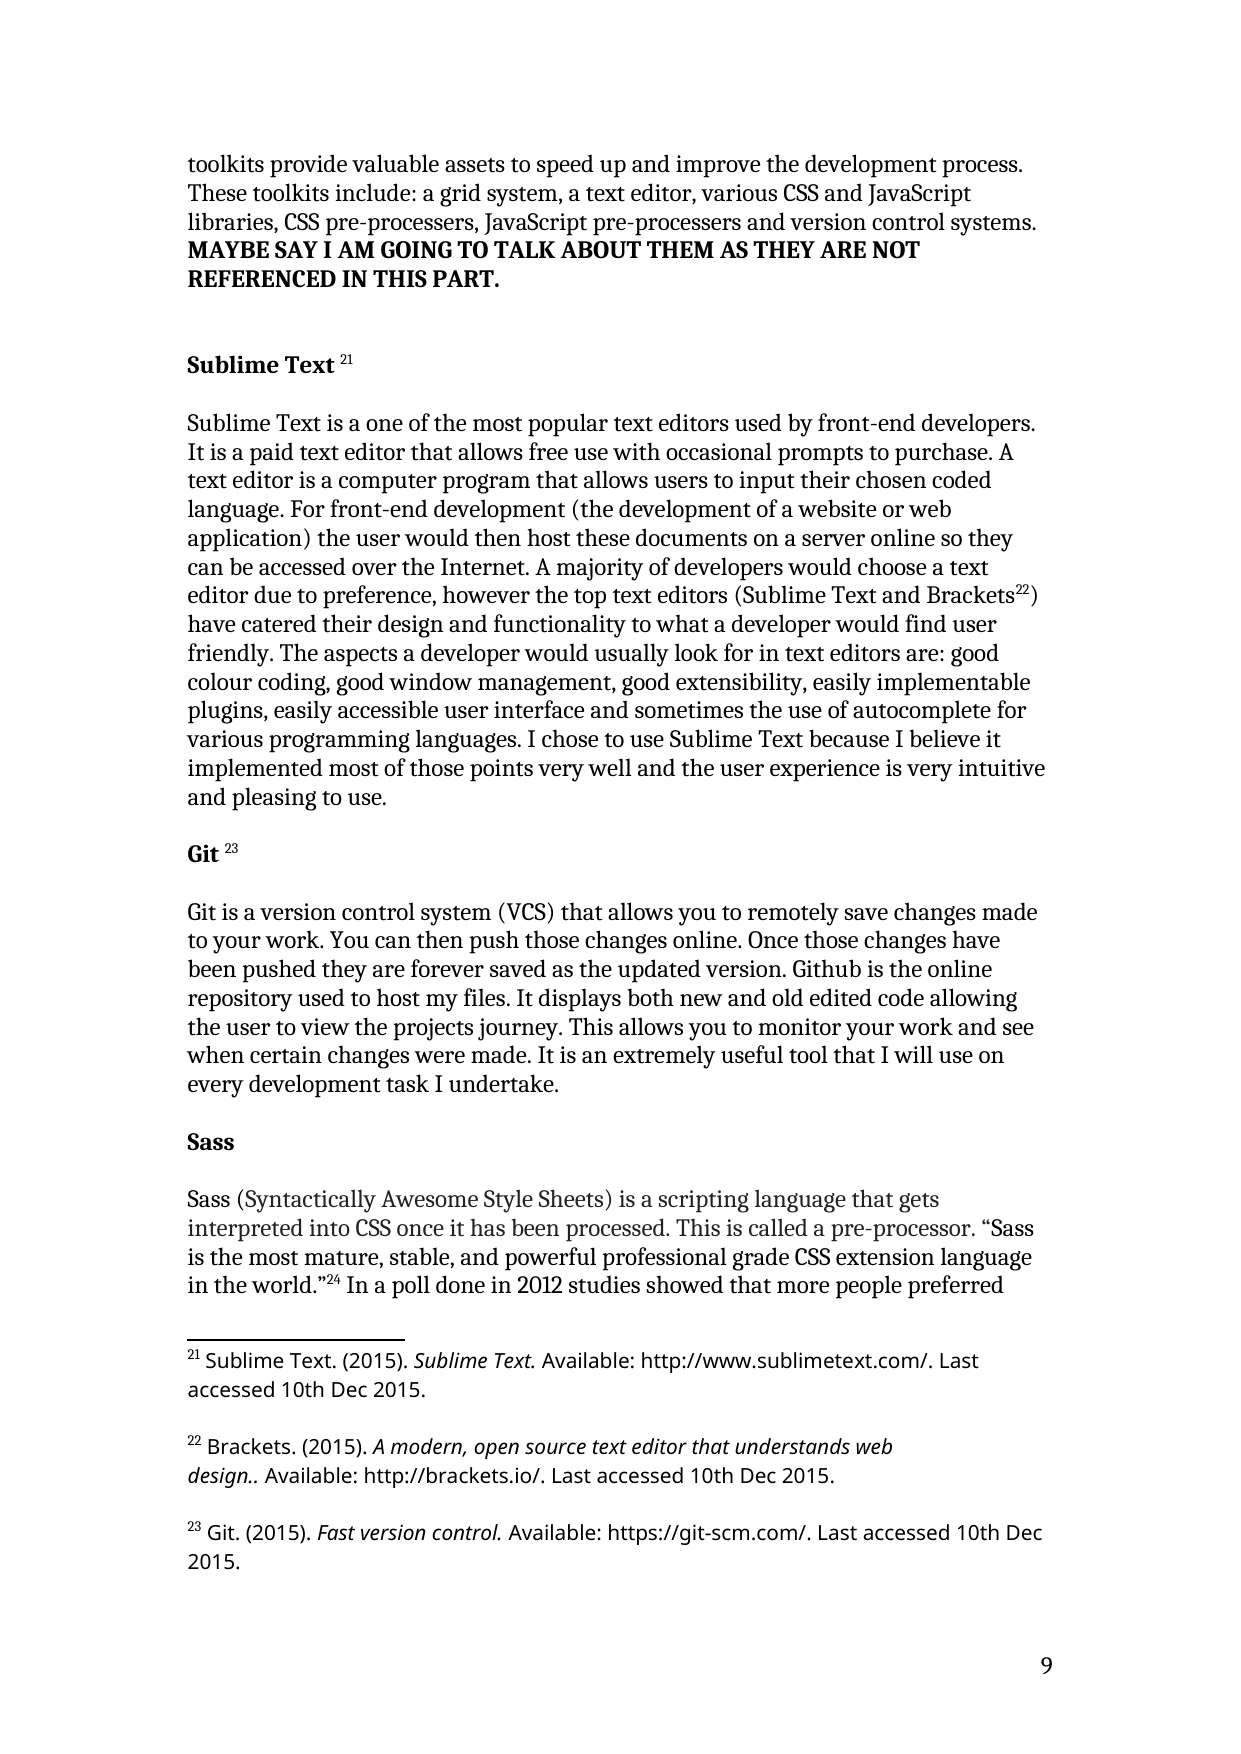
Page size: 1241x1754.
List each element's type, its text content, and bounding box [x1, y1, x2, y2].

text Git [187, 840, 1053, 869]
text Sass [187, 1127, 1053, 1156]
text Git is a version control system (VCS) that allows you to remotely save changes made to your work. You can then push those changes online. Once those changes have been pushed they are forever saved as the updated version. Github is the online repository used to host my files. It displays both new and old edited code allowing the user to view the projects journey. This allows you to monitor your work and see when certain changes were made. It is an extremely useful tool that I will use on every development task I undertake. [187, 897, 1053, 1099]
text Sublime Text [187, 351, 1053, 380]
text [187, 150, 1053, 294]
text Sublime Text is a one of the most popular text editors used by front-end developers. It is a paid text editor that allows free use with occasional prompts to purchase. A text editor is a computer program that allows users to input their chosen coded language. For front-end development (the development of a website or web application) the user would then host these documents on a server online so they can be accessed over the Internet. A majority of developers would choose a text editor due to preference, however the top text editors (Sublime Text and Brackets) have catered their design and functionality to what a developer would find user friendly. The aspects a developer would usually look for in text editors are: good colour coding, good window management, good extensibility, easily implementable plugins, easily accessible user interface and sometimes the use of autocomplete for various programming languages. I chose to use Sublime Text because I believe it implemented most of those points very well and the user experience is very intuitive and pleasing to use. [187, 409, 1053, 811]
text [187, 1185, 1053, 1300]
